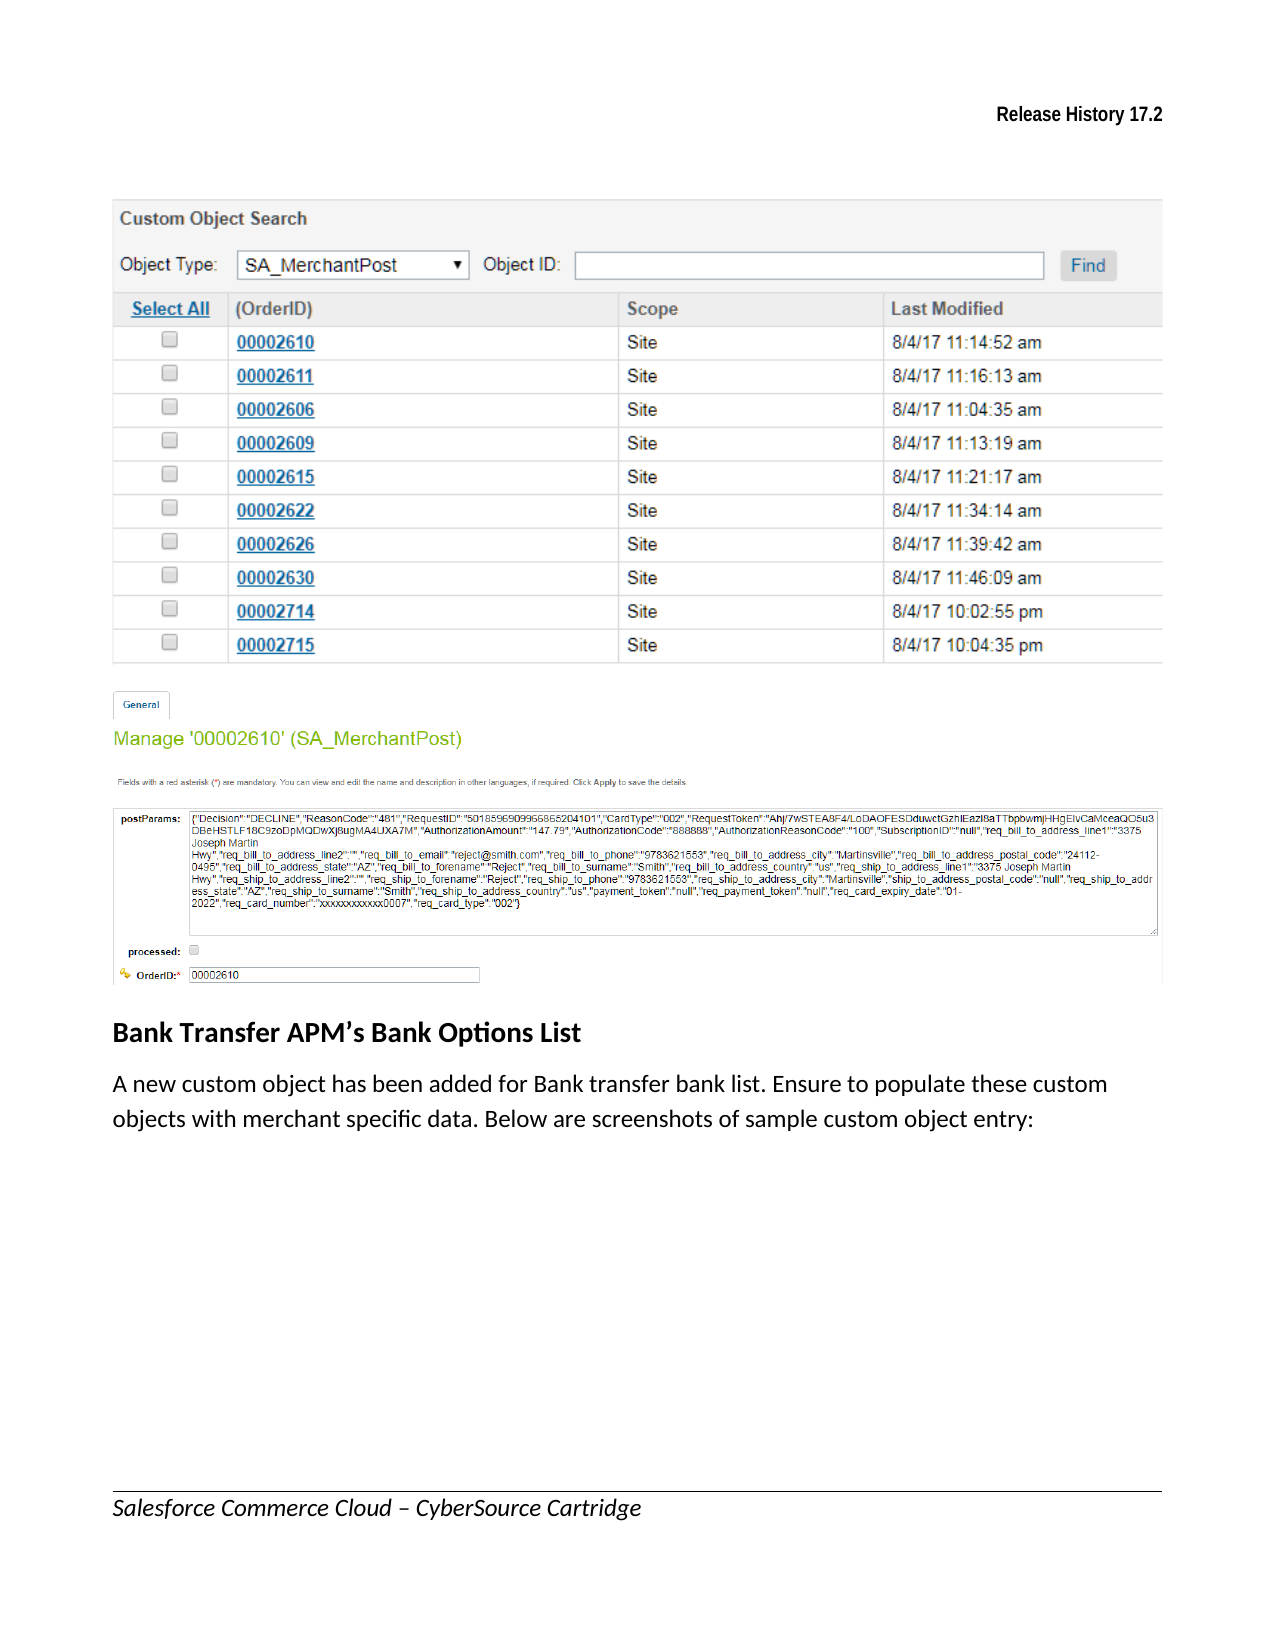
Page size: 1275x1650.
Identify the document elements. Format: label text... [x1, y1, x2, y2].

text A new custom object has been added for Bank transfer bank list. Ensure to populate these custom objects with merchant specific data. Below are screenshots of sample custom object entry: [112, 1068, 1162, 1133]
picture [112, 198, 1163, 665]
subtitle Bank Transfer APM’s Bank Options List [112, 1014, 1162, 1050]
picture [112, 689, 1163, 985]
